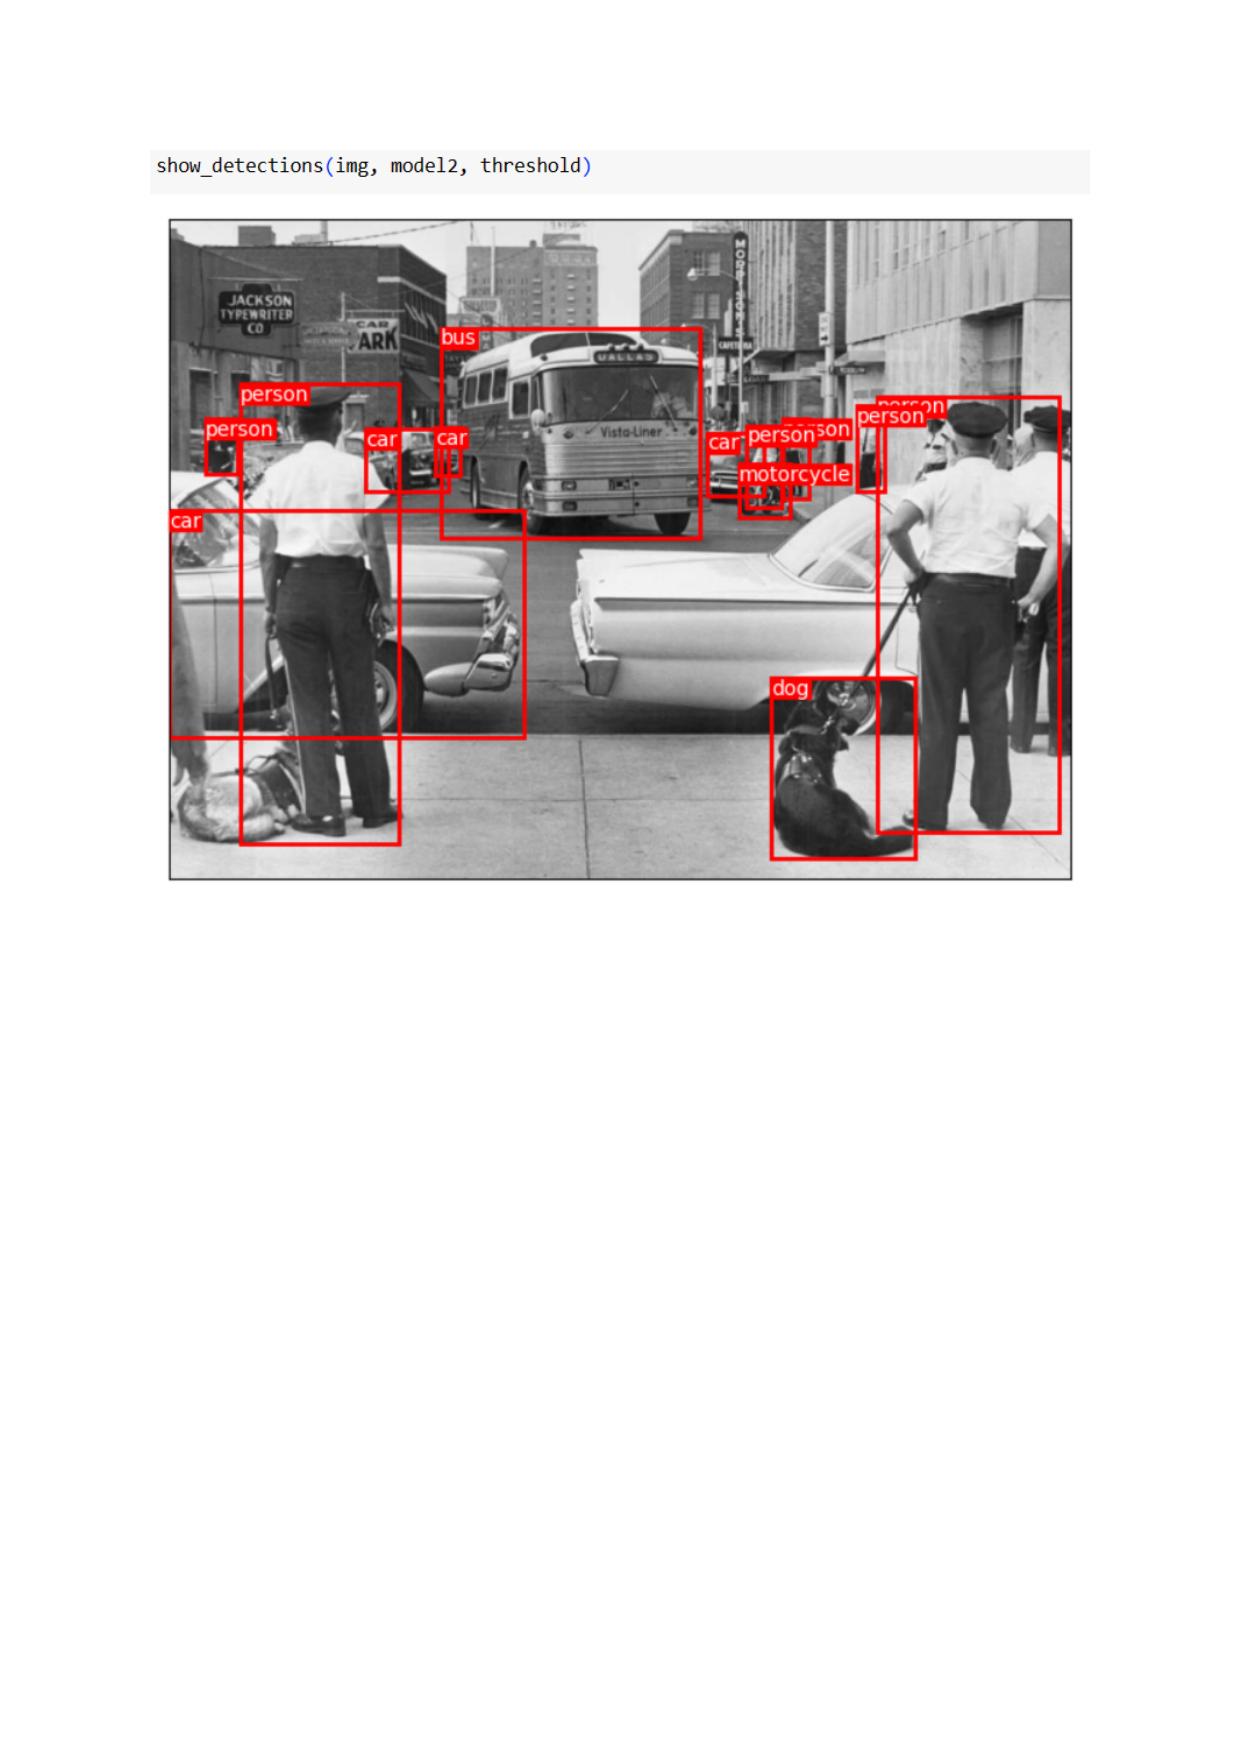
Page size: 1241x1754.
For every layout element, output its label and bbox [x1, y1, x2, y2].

picture [150, 150, 1091, 891]
